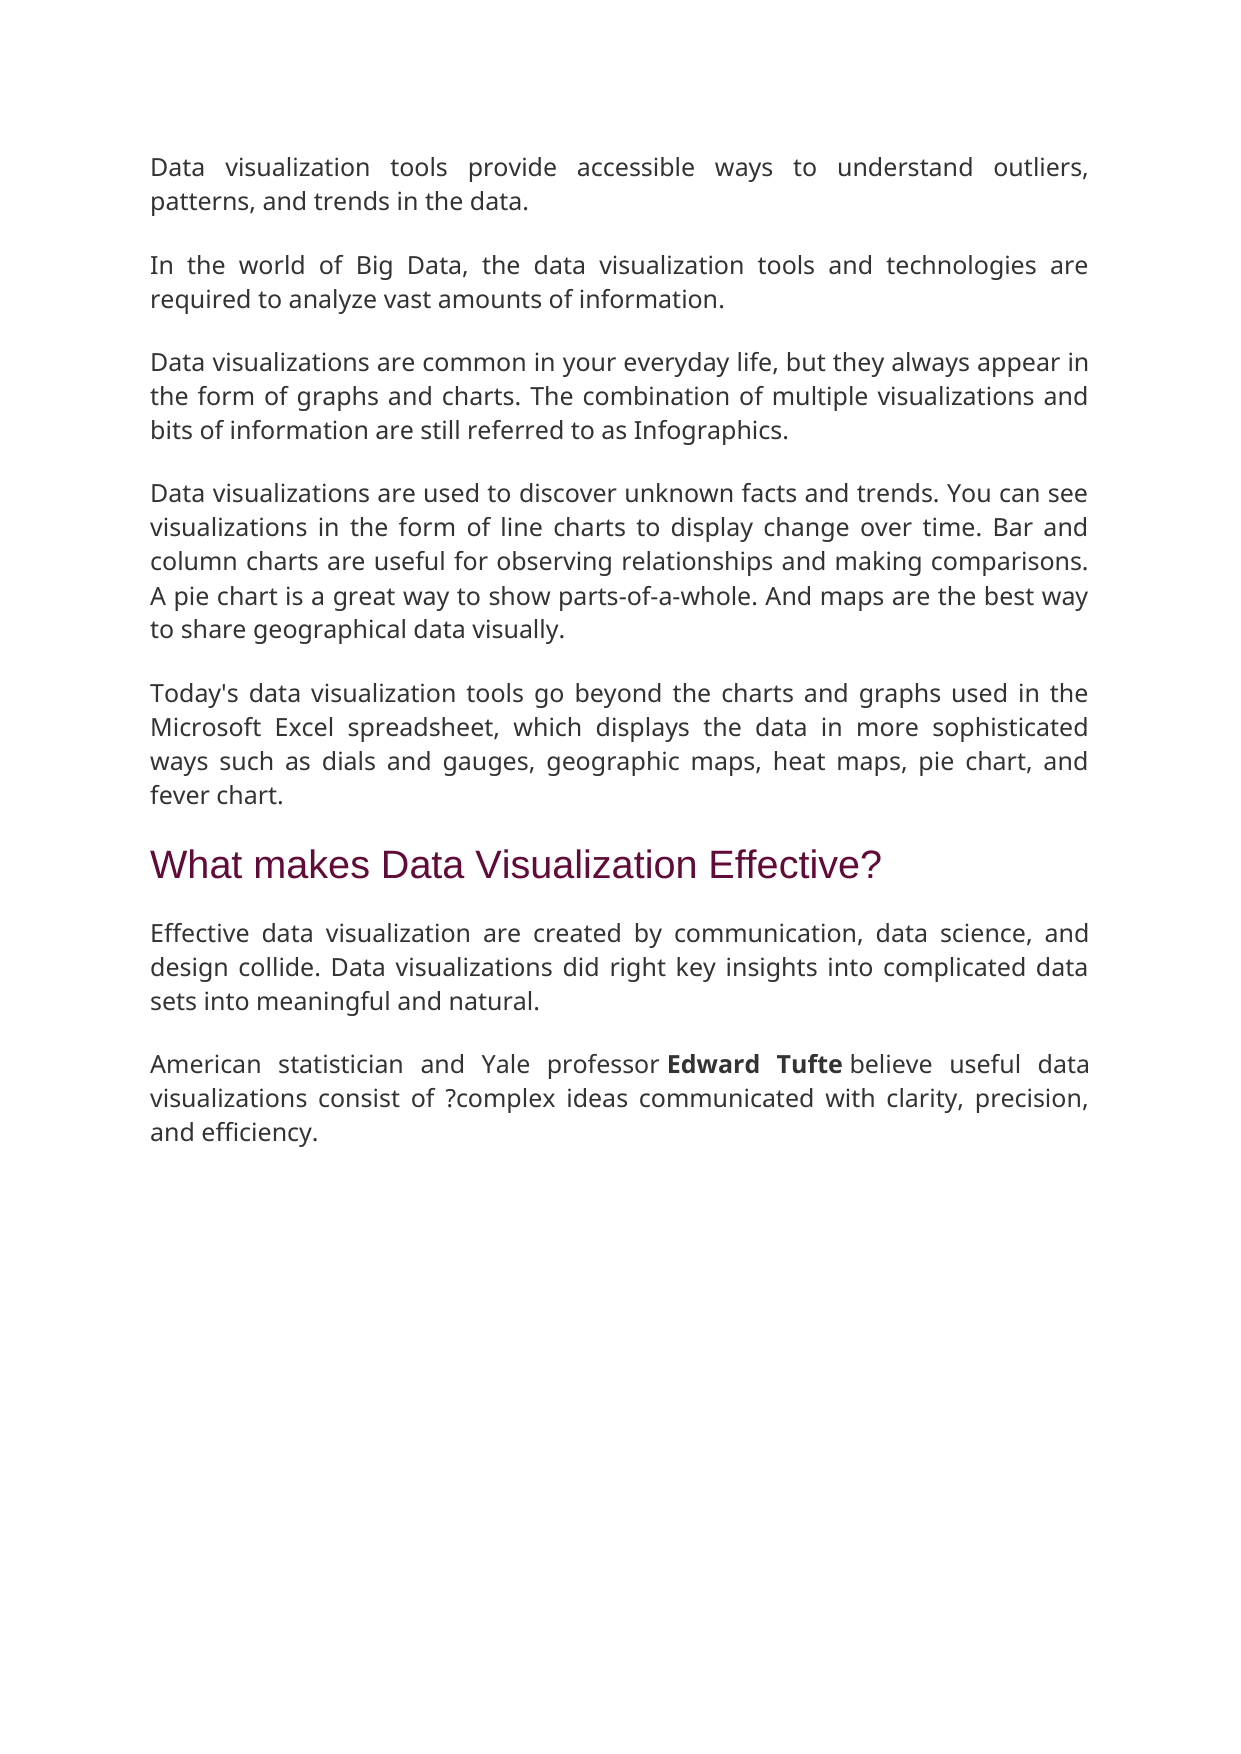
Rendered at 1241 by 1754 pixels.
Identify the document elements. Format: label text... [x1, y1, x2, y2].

text Data visualizations are common in your everyday life, but they always appear in the form of graphs and charts. The combination of multiple visualizations and bits of information are still referred to as Infographics. [150, 344, 1090, 447]
text Data visualization tools provide accessible ways to understand outliers, patterns, and trends in the data. [150, 150, 1090, 218]
text In the world of Big Data, the data visualization tools and technologies are required to analyze vast amounts of information. [150, 247, 1090, 315]
text Data visualizations are used to discover unknown facts and trends. You can see visualizations in the form of line charts to display change over time. Bar and column charts are useful for observing relationships and making comparisons. A pie chart is a great way to show parts-of-a-whole. And maps are the best way to share geographical data visually. [150, 476, 1090, 646]
text American statistician and Yale professor Edward Tufte believe useful data visualizations consist of ?complex ideas communicated with clarity, precision, and efficiency. [150, 1047, 1090, 1149]
text Effective data visualization are created by communication, data science, and design collide. Data visualizations did right key insights into complicated data sets into meaningful and natural. [150, 916, 1090, 1018]
text What makes Data Visualization Effective? [150, 841, 1090, 886]
text Today's data visualization tools go beyond the charts and graphs used in the Microsoft Excel spreadsheet, which displays the data in more sophisticated ways such as dials and gauges, geographic maps, heat maps, pie chart, and fever chart. [150, 675, 1090, 812]
